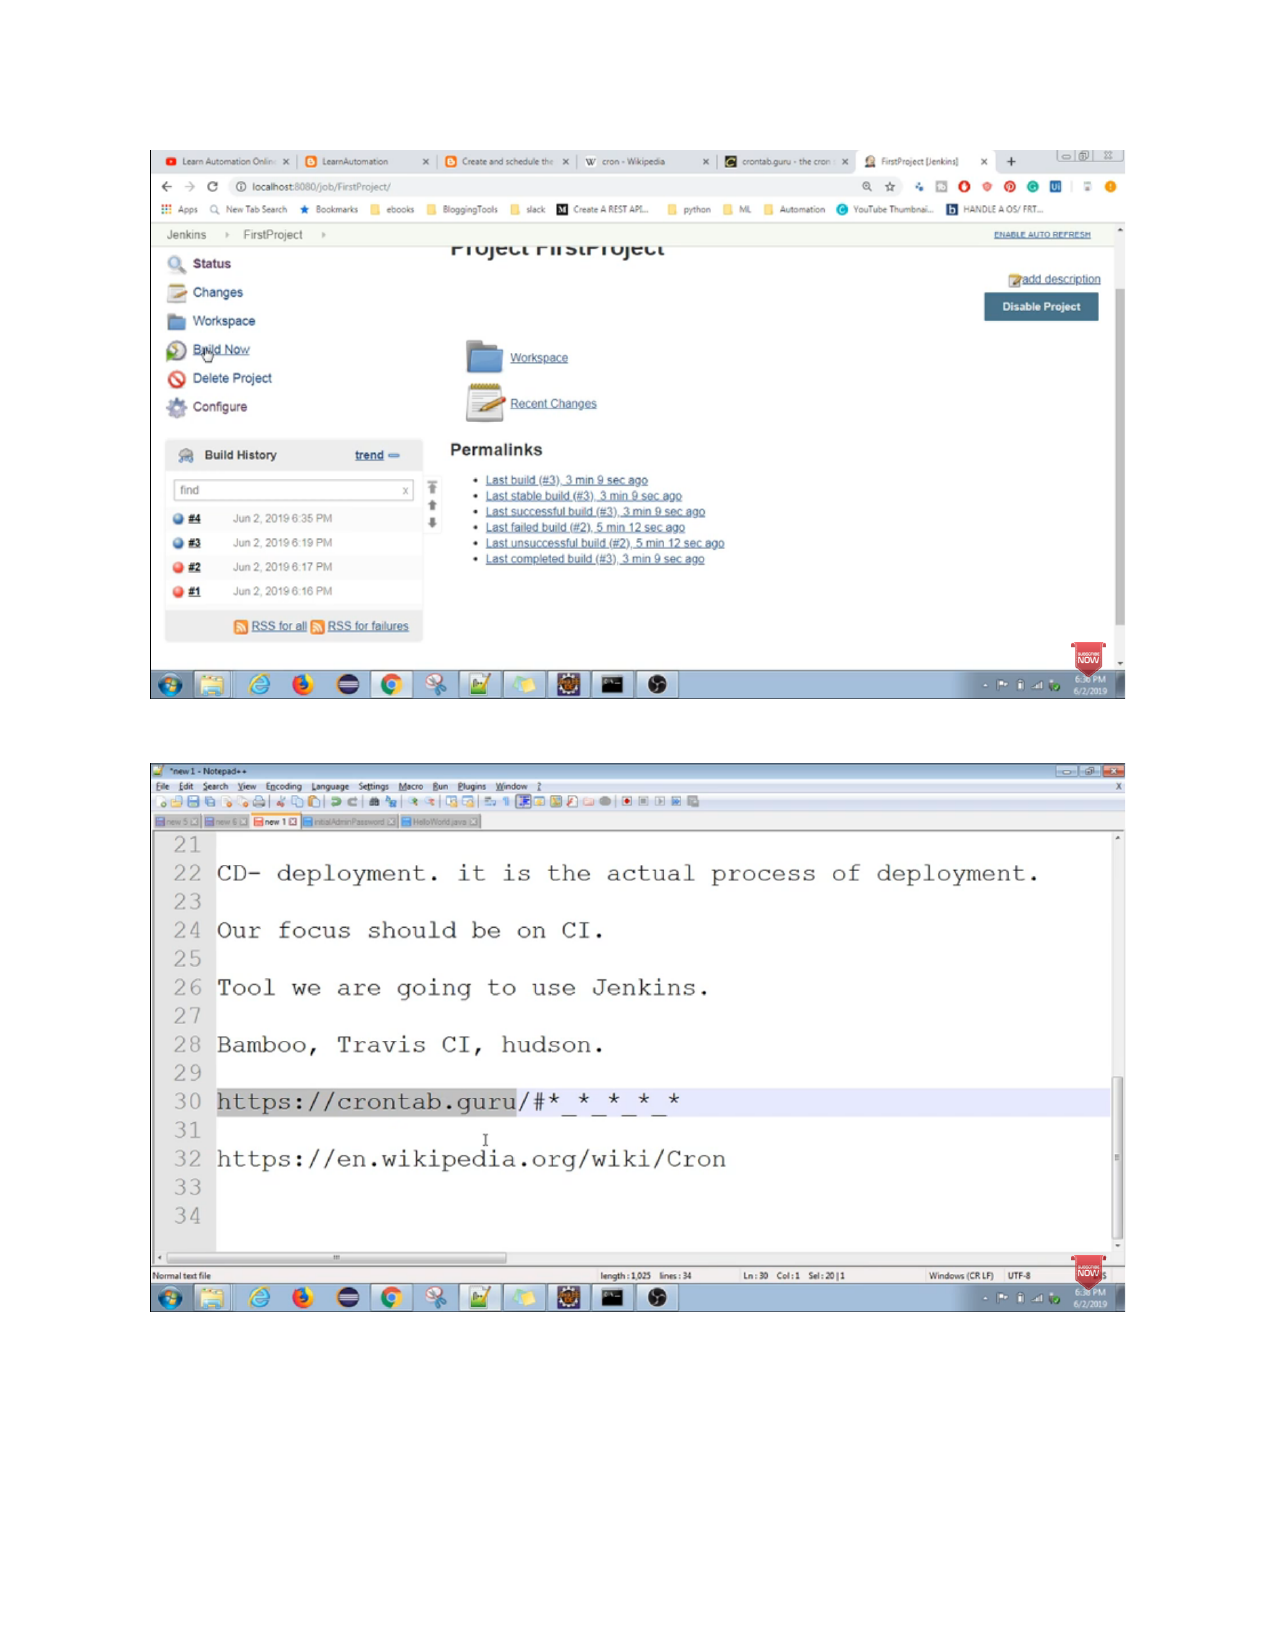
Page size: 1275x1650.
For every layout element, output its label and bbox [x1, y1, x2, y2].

picture [150, 763, 1125, 1312]
picture [150, 150, 1125, 699]
